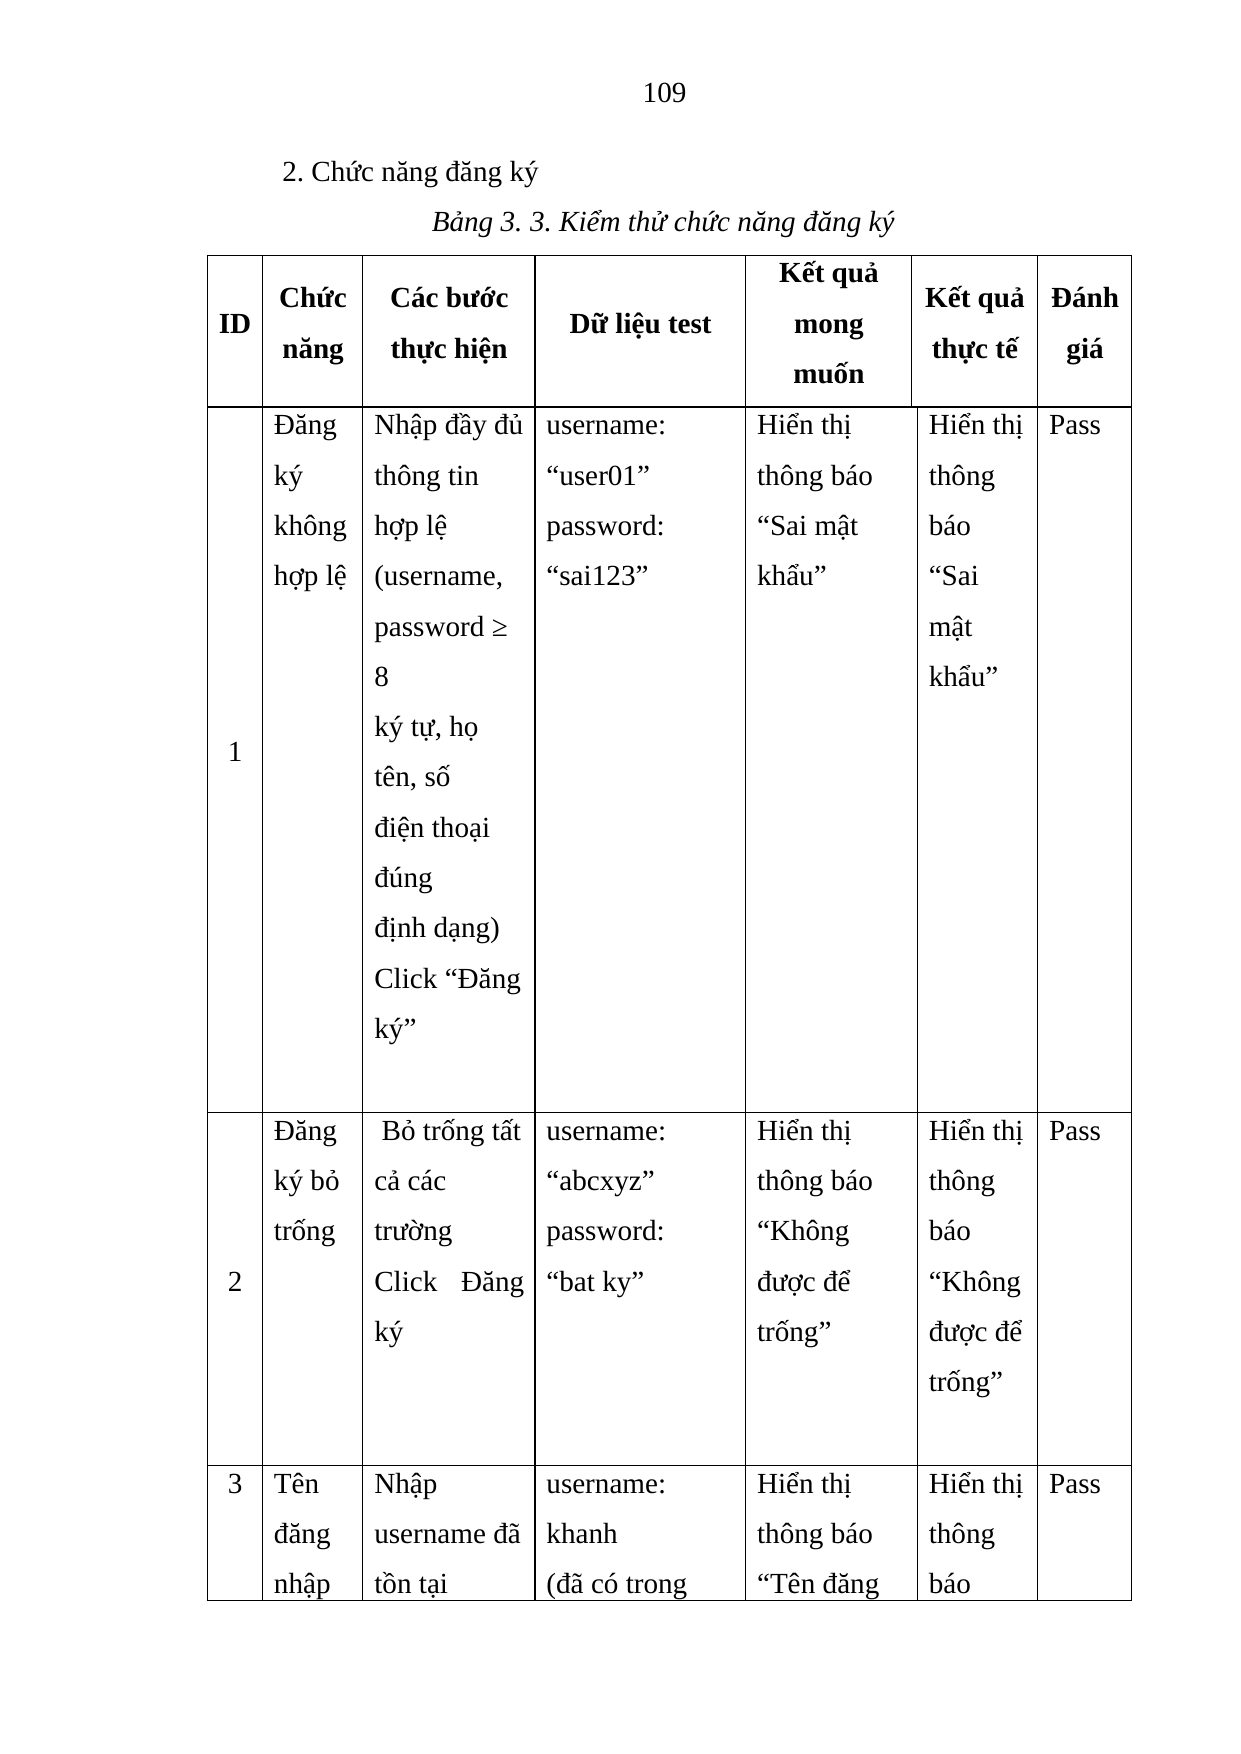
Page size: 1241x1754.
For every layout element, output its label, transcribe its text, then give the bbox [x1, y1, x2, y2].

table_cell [363, 1466, 534, 1600]
table_header Dữ liệu test [536, 256, 745, 406]
table_cell Pass [1038, 408, 1131, 1112]
table_header Chức năng [263, 256, 362, 406]
table_header Đánh giá [1038, 256, 1131, 406]
table_cell Hiển thị thông báo “Sai mật khẩu” [918, 408, 1037, 1112]
table_cell Đăng ký bỏ trống [263, 1113, 362, 1465]
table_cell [918, 1466, 1037, 1600]
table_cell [746, 1466, 917, 1600]
table_cell Pass [1038, 1466, 1131, 1600]
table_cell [536, 1466, 745, 1600]
table_header Kết quả mong muốn [746, 256, 911, 406]
text Bảng 3. 3. Kiểm thử chức năng đăng ký [207, 204, 1122, 238]
table_cell 1 [208, 408, 262, 1112]
table_cell Đăng ký không hợp lệ [263, 408, 362, 1112]
table_header Các bước thực hiện [363, 256, 534, 406]
table_cell Hiển thị thông báo “Không được để trống” [746, 1113, 917, 1465]
table_cell Hiển thị thông báo “Không được để trống” [918, 1113, 1037, 1465]
text 2. Chức năng đăng ký [207, 154, 1122, 187]
table_header Kết quả thực tế [912, 256, 1037, 406]
table_cell username: “user01” password: “sai123” [536, 408, 745, 1112]
table_cell Hiển thị thông báo “Sai mật khẩu” [746, 408, 917, 1112]
table_header ID [208, 256, 262, 406]
table_cell Pass [1038, 1113, 1131, 1465]
table_cell username: “abcxyz” password: “bat ky” [536, 1113, 745, 1465]
table_cell Bỏ trống tất cả các trường Click Đăng ký [363, 1113, 534, 1465]
table_cell 3 [208, 1466, 262, 1600]
table_cell 2 [208, 1113, 262, 1465]
table_cell Nhập đầy đủ thông tin hợp lệ (username, password ≥ 8 ký tự, họ tên, số điện thoại đúng định dạng) Click “Đăng ký” [363, 408, 534, 1112]
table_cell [263, 1466, 362, 1600]
